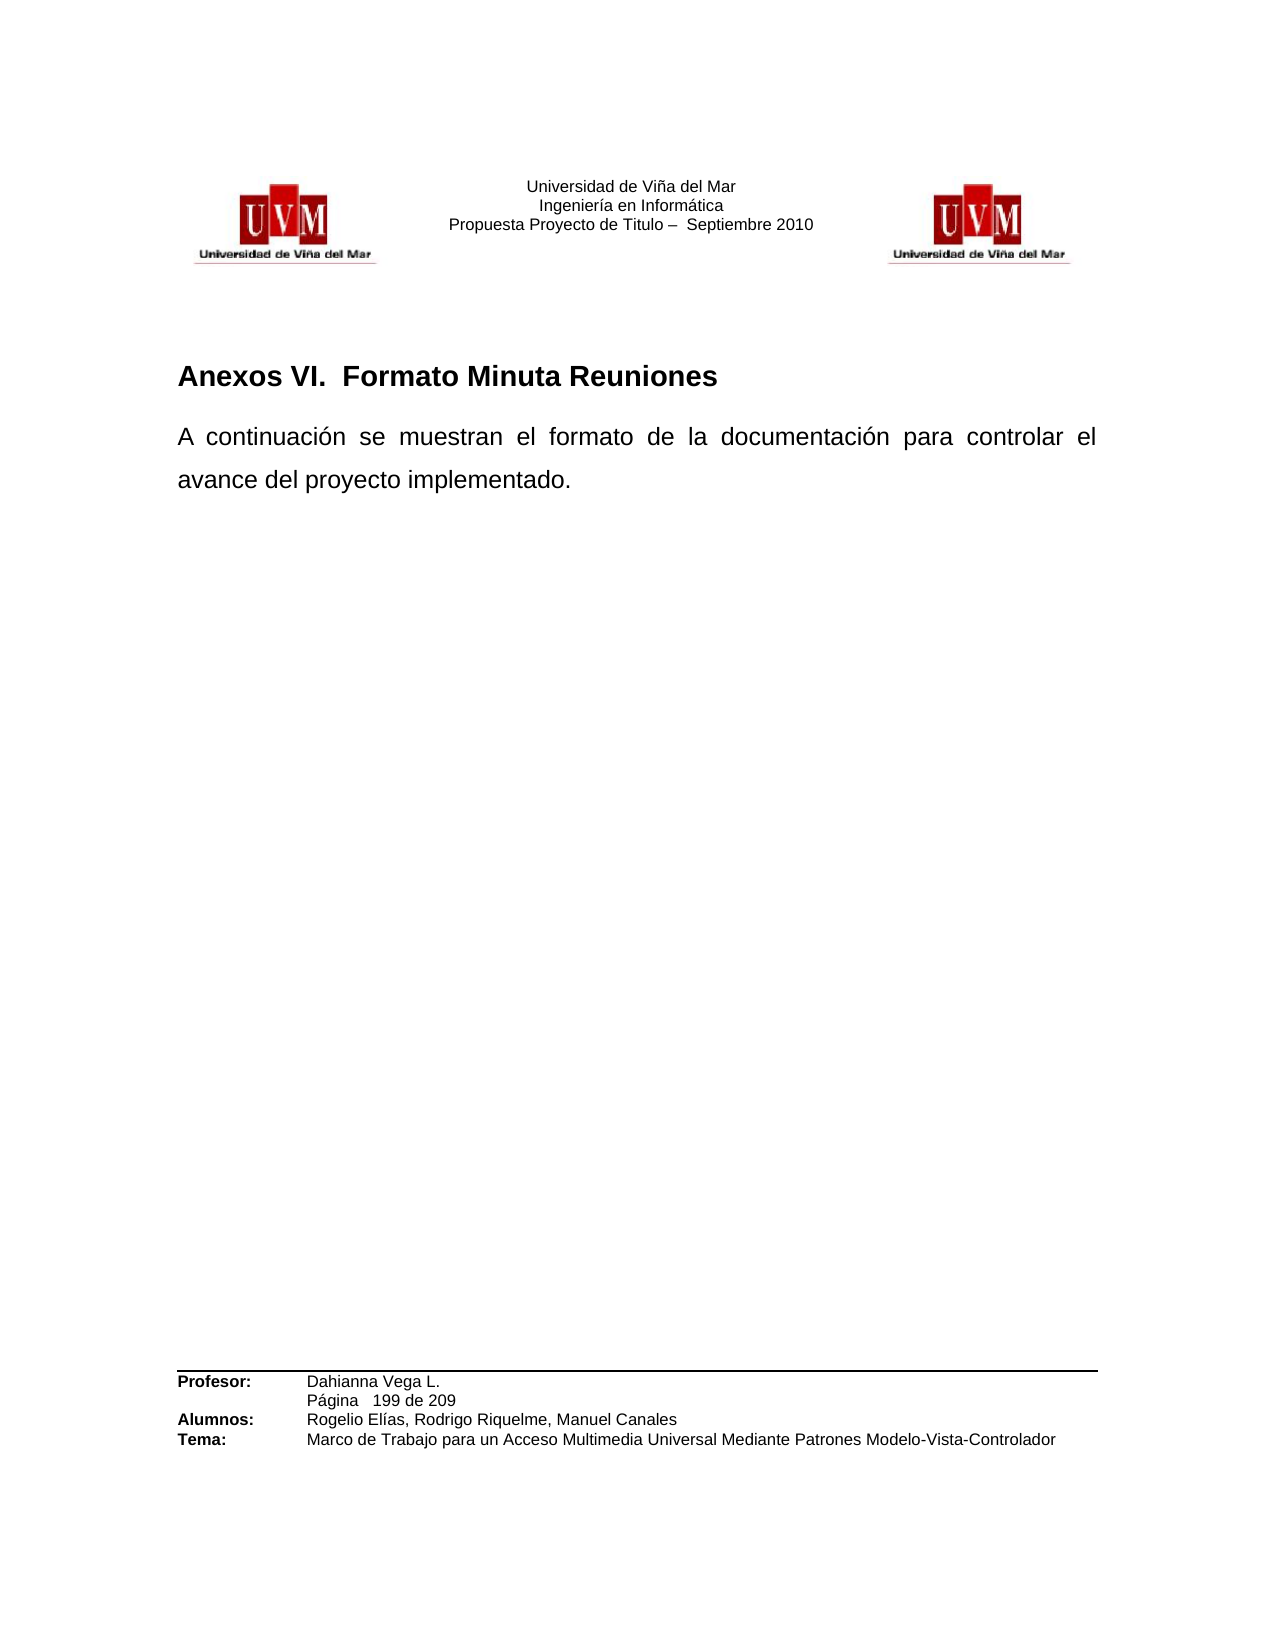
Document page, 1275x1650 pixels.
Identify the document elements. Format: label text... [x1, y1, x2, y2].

picture [871, 176, 1084, 267]
picture [177, 176, 390, 267]
text A continuación se muestran el formato de la documentación para controlar el avance del proyecto implementado. [177, 422, 1098, 493]
subtitle Anexos VI. Formato Minuta Reuniones [177, 359, 1098, 392]
